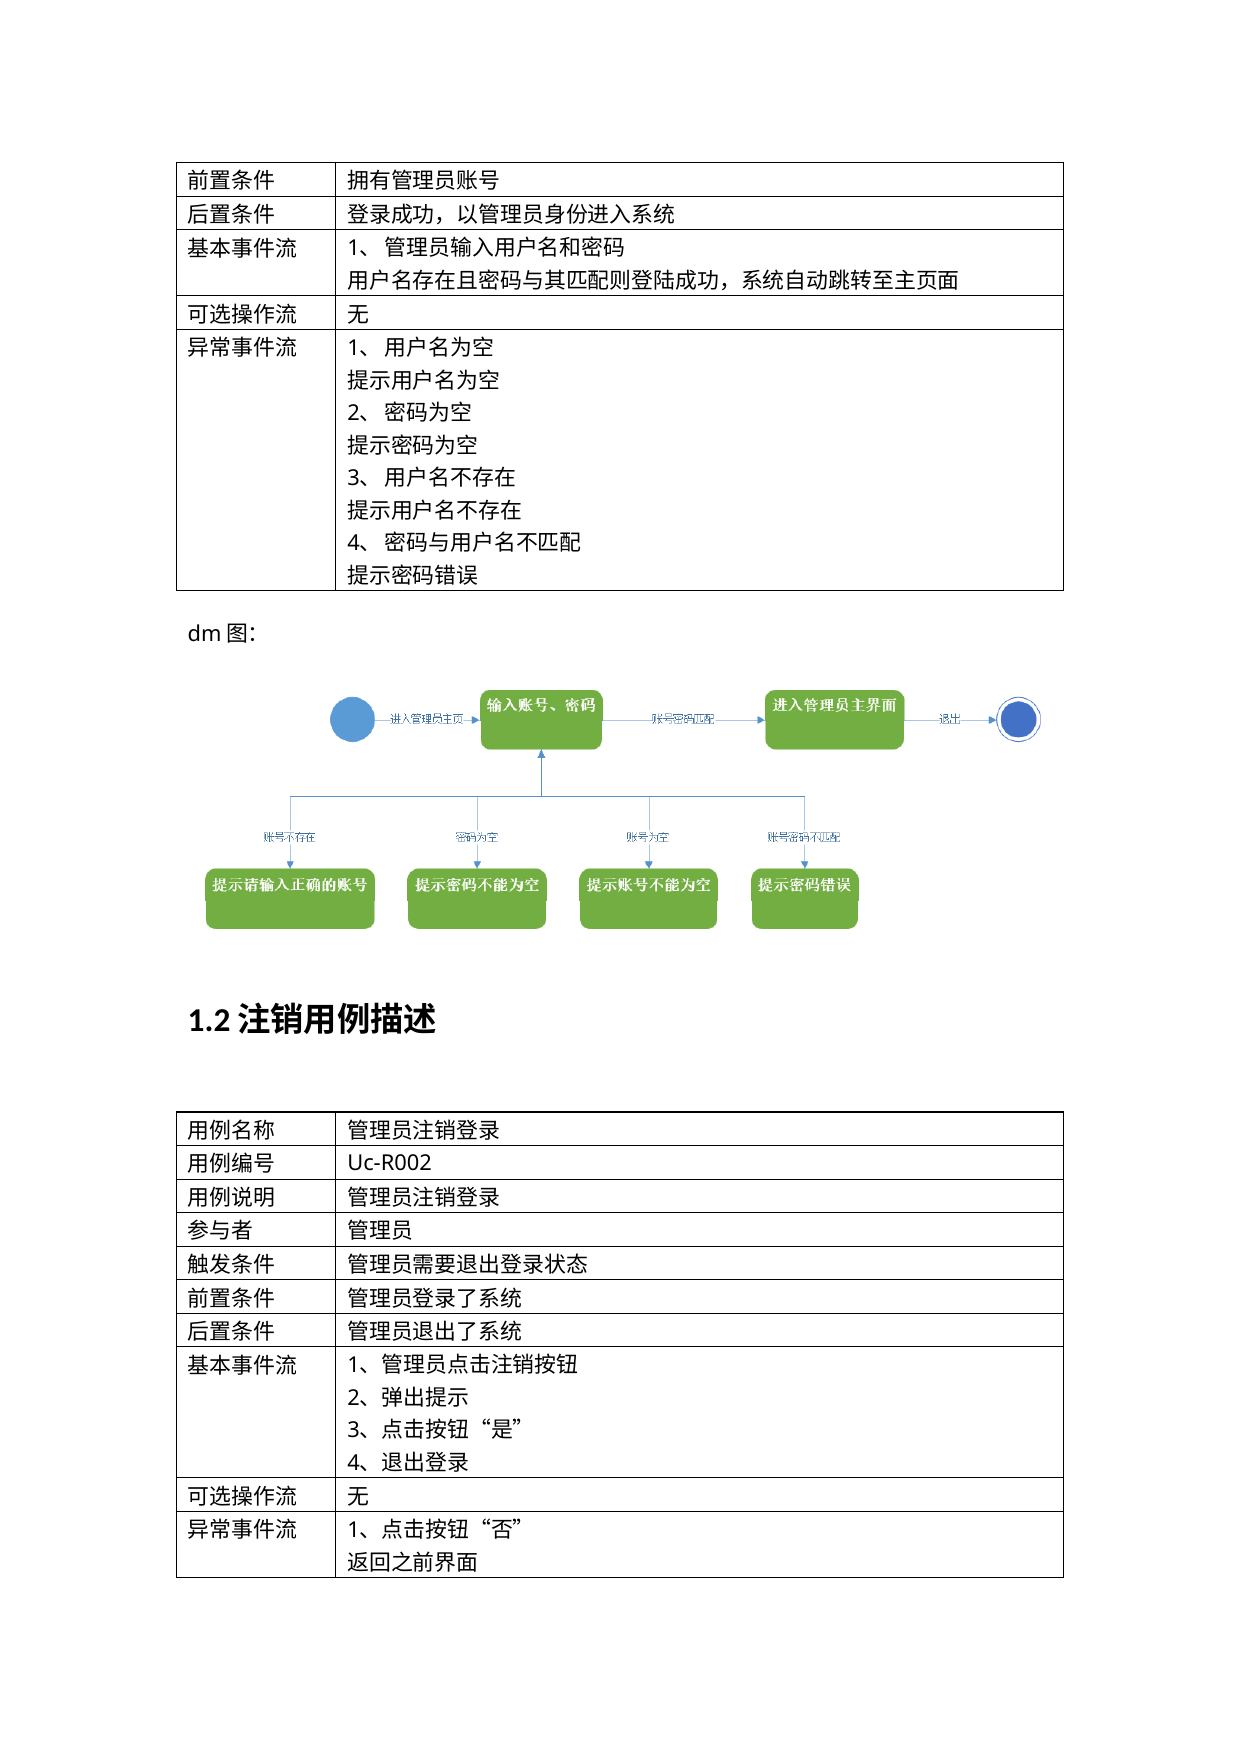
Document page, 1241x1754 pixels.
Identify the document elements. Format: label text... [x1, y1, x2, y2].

subtitle dm图： [187, 616, 1053, 648]
table_cell 管理员注销登录 [336, 1180, 1063, 1212]
table_cell 后置条件 [177, 197, 335, 229]
picture [187, 665, 1053, 954]
table_cell 管理员输入用户名和密码 用户名存在且密码与其匹配则登陆成功，系统自动跳转至主页面 [336, 230, 1063, 295]
table_cell 管理员登录了系统 [336, 1280, 1063, 1313]
table_cell Uc-R002 [336, 1146, 1063, 1178]
table_header 用例名称 [177, 1113, 335, 1145]
table_header 管理员注销登录 [336, 1113, 1063, 1145]
table_cell 异常事件流 [177, 330, 335, 590]
table_cell 前置条件 [177, 1280, 335, 1313]
table_cell 可选操作流 [177, 1478, 335, 1511]
table_cell 登录成功，以管理员身份进入系统 [336, 197, 1063, 229]
table_cell 无 [336, 296, 1063, 329]
table_cell 无 [336, 1478, 1063, 1511]
table_cell 基本事件流 [177, 1347, 335, 1477]
table_cell 异常事件流 [177, 1512, 335, 1577]
table_cell 用例说明 [177, 1180, 335, 1212]
table_cell 用户名为空 提示用户名为空 密码为空 提示密码为空 用户名不存在 提示用户名不存在 密码与用户名不匹配 提示密码错误 [336, 330, 1063, 590]
table_cell 拥有管理员账号 [336, 163, 1063, 196]
table_cell 用例编号 [177, 1146, 335, 1178]
table_cell 管理员退出了系统 [336, 1314, 1063, 1346]
table_cell 触发条件 [177, 1247, 335, 1279]
table_cell 1、管理员点击注销按钮 2、弹出提示 3、点击按钮“是” 4、退出登录 [336, 1347, 1063, 1477]
table_cell 基本事件流 [177, 230, 335, 295]
table_cell 前置条件 [177, 163, 335, 196]
table_cell 1、点击按钮“否” 返回之前界面 [336, 1512, 1063, 1577]
table_cell 管理员 [336, 1213, 1063, 1246]
table_cell 参与者 [177, 1213, 335, 1246]
table_cell 管理员需要退出登录状态 [336, 1247, 1063, 1279]
table_cell 可选操作流 [177, 296, 335, 329]
table_cell 后置条件 [177, 1314, 335, 1346]
subtitle 1.2注销用例描述 [187, 984, 1053, 1049]
